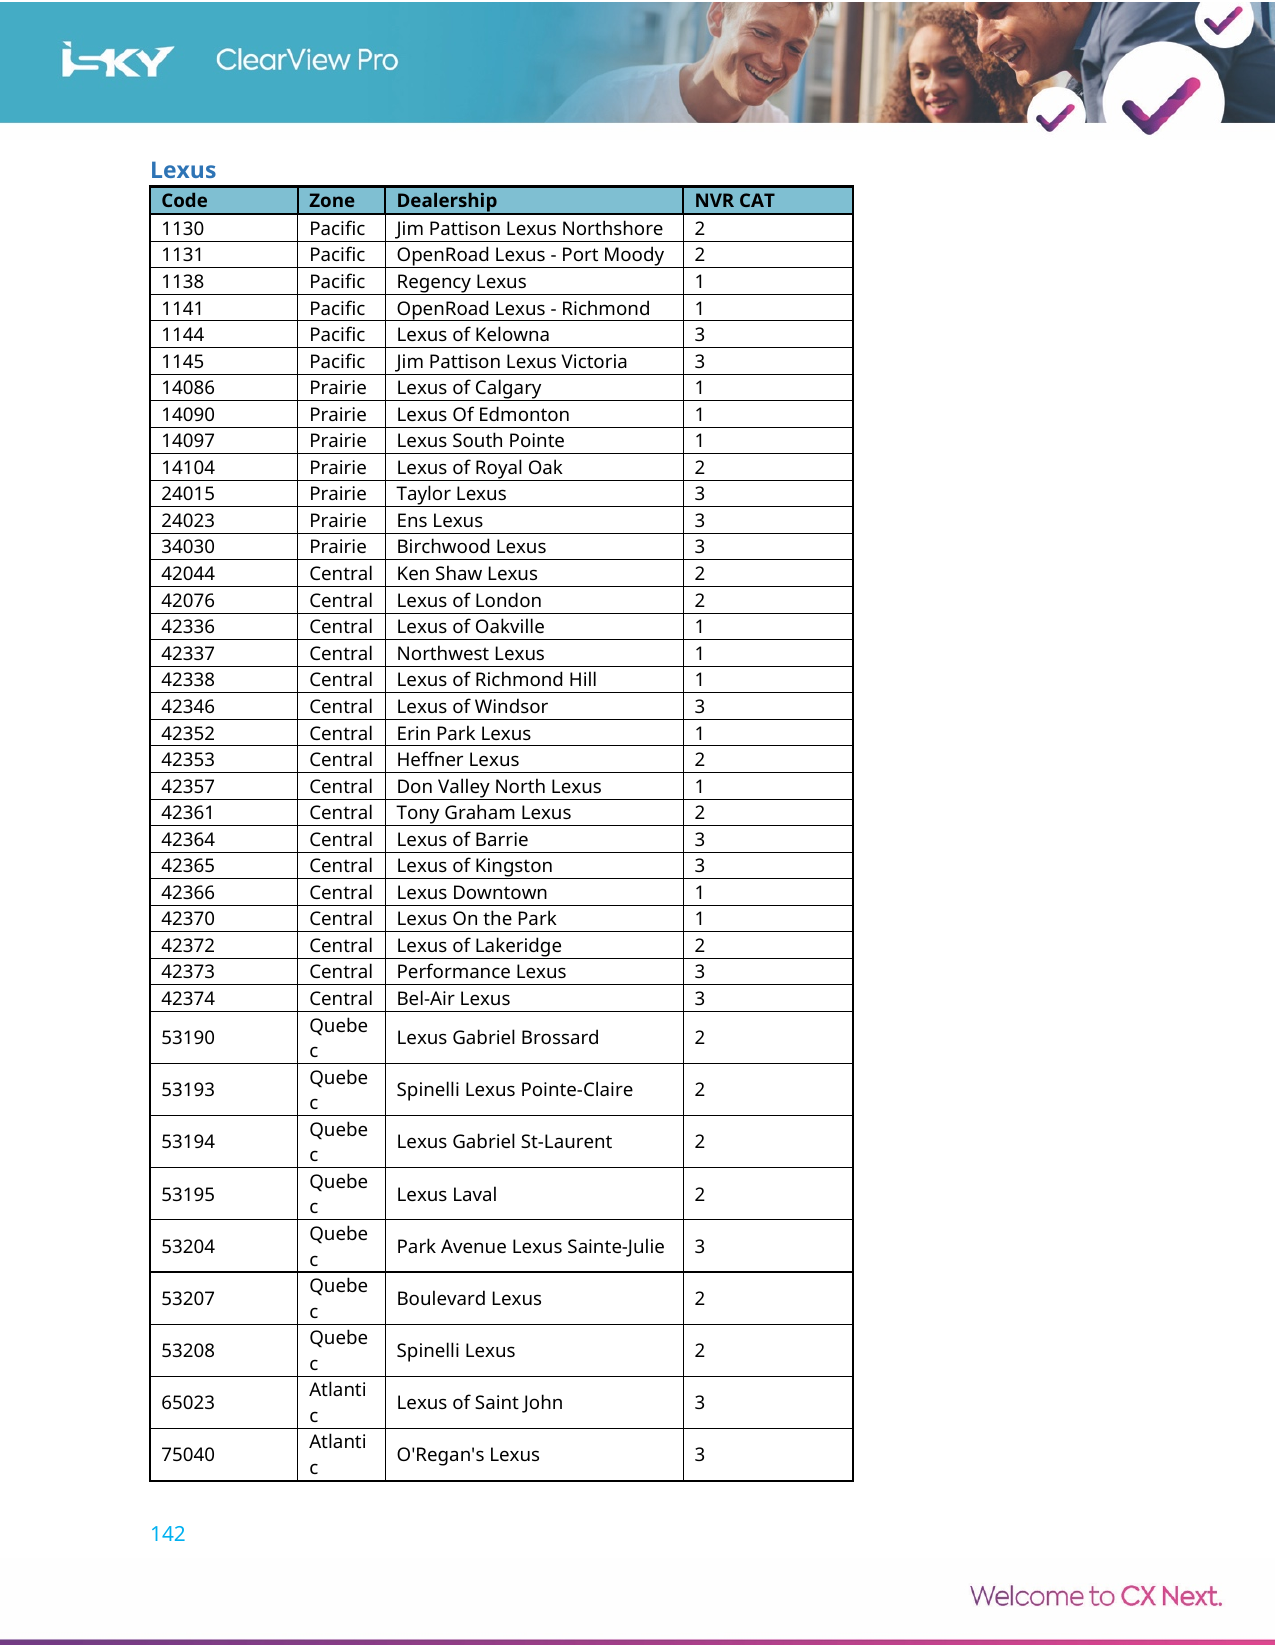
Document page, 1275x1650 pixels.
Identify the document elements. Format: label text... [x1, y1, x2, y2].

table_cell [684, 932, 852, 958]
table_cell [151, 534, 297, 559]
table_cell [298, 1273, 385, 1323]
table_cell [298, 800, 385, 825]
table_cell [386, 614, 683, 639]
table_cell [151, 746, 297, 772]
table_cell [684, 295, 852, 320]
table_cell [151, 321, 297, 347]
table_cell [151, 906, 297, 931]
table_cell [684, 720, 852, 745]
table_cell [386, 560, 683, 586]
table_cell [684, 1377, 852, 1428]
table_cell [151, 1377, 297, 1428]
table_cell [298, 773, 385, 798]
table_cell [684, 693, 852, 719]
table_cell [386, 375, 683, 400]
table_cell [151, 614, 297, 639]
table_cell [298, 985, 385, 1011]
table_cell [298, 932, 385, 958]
picture [0, 2, 1275, 140]
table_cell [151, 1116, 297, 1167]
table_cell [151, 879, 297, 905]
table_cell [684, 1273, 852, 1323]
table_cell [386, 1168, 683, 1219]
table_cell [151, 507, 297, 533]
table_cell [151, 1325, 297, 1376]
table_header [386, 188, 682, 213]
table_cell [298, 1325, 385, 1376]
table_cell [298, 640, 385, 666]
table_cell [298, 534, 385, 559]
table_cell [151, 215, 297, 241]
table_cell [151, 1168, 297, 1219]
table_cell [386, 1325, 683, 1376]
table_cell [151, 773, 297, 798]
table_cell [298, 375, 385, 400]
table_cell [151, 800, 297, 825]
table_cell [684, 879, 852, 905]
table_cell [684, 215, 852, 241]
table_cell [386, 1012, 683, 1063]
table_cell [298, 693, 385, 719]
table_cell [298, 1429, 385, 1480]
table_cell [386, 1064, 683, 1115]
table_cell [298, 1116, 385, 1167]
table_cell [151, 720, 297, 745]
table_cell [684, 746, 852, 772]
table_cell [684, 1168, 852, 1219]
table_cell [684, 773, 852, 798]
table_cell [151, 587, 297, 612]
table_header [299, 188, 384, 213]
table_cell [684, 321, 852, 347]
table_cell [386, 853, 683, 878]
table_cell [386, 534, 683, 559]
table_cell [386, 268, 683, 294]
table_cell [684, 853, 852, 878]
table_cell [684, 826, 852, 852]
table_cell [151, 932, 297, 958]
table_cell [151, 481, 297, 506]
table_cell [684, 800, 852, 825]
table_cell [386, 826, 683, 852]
subtitle Lexus [150, 154, 1125, 185]
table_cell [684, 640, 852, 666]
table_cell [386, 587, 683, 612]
picture [0, 1558, 1275, 1645]
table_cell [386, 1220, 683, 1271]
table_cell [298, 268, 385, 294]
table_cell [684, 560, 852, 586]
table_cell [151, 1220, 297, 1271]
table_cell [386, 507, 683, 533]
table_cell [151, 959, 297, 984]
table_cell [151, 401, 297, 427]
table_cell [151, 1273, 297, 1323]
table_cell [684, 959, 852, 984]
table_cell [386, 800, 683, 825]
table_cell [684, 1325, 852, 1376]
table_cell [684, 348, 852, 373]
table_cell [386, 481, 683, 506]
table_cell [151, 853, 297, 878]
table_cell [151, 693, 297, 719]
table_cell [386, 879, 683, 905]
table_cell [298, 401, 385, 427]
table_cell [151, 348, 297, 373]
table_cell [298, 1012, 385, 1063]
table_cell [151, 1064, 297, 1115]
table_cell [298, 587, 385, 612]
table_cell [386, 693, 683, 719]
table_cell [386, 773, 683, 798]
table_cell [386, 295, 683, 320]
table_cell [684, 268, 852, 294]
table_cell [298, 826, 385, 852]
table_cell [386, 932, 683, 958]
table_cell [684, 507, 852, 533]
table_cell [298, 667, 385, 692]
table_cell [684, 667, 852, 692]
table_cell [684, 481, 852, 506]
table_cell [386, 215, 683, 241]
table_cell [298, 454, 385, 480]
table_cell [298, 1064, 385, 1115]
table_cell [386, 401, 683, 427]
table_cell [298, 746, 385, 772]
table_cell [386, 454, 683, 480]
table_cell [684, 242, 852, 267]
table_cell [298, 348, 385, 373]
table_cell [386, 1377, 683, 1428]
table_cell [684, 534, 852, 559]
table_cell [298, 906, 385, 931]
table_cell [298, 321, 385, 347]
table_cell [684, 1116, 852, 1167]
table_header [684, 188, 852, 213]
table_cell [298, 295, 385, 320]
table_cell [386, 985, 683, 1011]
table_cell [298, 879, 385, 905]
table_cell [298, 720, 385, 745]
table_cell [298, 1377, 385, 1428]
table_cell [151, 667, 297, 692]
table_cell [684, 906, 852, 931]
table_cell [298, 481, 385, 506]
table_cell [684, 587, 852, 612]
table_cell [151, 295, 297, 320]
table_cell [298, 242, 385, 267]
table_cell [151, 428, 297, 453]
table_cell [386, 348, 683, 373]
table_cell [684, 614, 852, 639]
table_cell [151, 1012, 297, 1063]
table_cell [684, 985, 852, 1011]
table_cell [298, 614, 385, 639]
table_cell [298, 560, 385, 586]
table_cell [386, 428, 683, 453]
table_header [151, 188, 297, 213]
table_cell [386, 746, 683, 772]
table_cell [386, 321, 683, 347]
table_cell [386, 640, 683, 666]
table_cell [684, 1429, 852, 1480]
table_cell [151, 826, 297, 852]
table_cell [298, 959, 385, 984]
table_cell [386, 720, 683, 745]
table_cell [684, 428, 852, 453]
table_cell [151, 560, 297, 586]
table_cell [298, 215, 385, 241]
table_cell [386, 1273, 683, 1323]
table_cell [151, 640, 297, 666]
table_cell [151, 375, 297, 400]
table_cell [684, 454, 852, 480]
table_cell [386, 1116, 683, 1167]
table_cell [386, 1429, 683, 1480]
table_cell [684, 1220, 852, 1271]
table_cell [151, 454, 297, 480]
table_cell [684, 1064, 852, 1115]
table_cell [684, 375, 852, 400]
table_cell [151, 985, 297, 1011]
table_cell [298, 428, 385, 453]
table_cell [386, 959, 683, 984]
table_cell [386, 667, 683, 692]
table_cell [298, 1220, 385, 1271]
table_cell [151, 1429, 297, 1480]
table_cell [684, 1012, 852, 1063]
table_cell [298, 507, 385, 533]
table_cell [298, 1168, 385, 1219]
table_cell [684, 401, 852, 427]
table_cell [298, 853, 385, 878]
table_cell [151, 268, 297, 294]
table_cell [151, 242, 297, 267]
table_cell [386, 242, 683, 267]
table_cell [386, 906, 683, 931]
